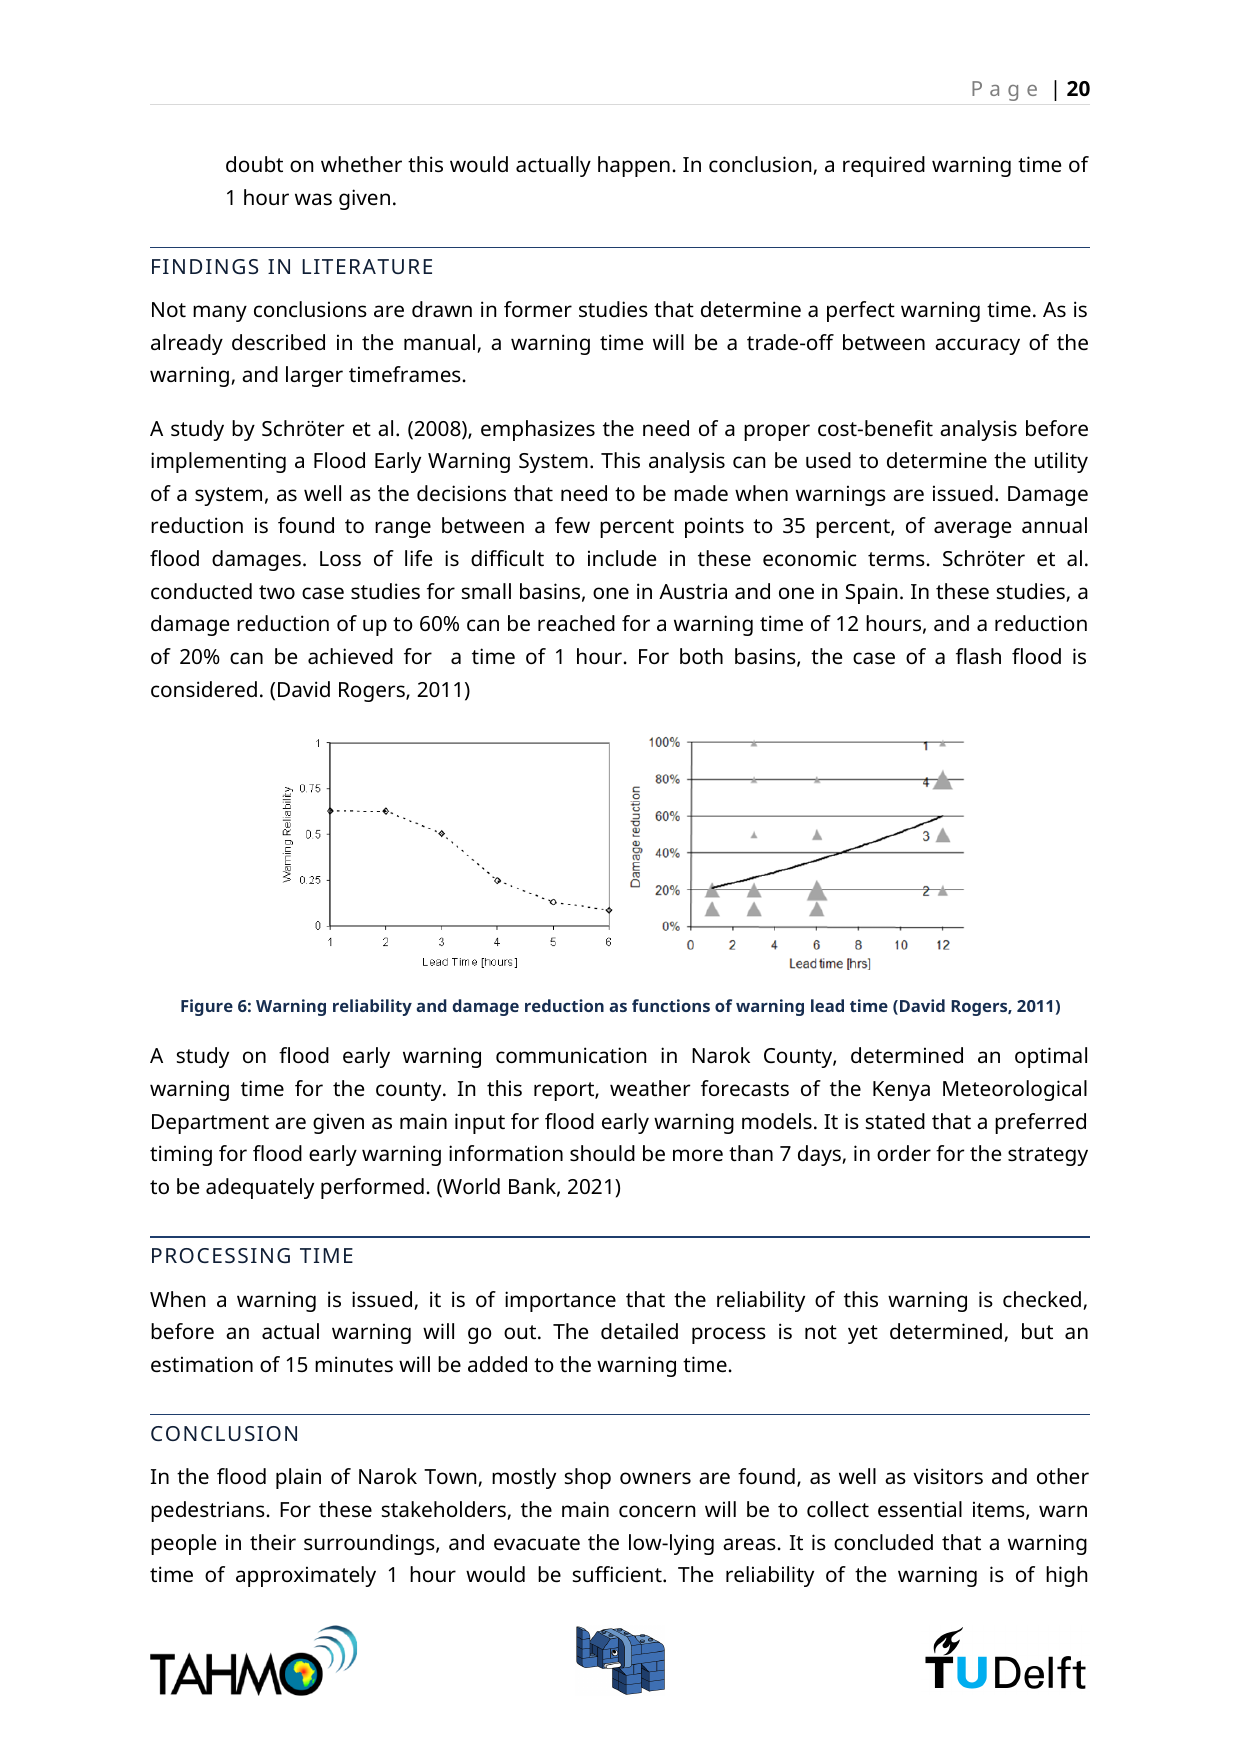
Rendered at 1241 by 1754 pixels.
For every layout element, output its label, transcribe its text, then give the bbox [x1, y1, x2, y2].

picture [150, 1625, 358, 1696]
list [187, 150, 1090, 211]
text When a warning is issued, it is of importance that the reliability of this warning is checked, before an actual warning will go out. The detailed process is not yet determined, but an estimation of 15 minutes will be added to the warning time. [150, 1285, 1090, 1378]
subtitle Conclusion [150, 1415, 1090, 1448]
subtitle Findings in literature [150, 248, 1090, 281]
text Not many conclusions are drawn in former studies that determine a perfect warning time. As is already described in the manual, a warning time will be a trade-off between accuracy of the warning, and larger timeframes. [150, 295, 1090, 389]
text A study by Schröter et al. (2008), emphasizes the need of a proper cost-benefit analysis before implementing a Flood Early Warning System. This analysis can be used to determine the utility of a system, as well as the decisions that need to be made when warnings are issued. Damage reduction is found to range between a few percent points to 35 percent, of average annual flood damages. Loss of life is difficult to include in these economic terms. Schröter et al. conducted two case studies for small basins, one in Austria and one in Spain. In these studies, a damage reduction of up to 60% can be reached for a warning time of 12 hours, and a reduction of 20% can be achieved for a time of 1 hour. For both basins, the case of a flash flood is considered. [150, 414, 1090, 703]
picture [269, 728, 971, 970]
text A study on flood early warning communication in Narok County, determined an optimal warning time for the county. In this report, weather forecasts of the Kenya Meteorological Department are given as main input for flood early warning models. It is stated that a preferred timing for flood early warning information should be more than 7 days, in order for the strategy to be adequately performed. [150, 1042, 1090, 1201]
picture [921, 1625, 1091, 1695]
subtitle Processing time [150, 1238, 1090, 1270]
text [150, 1462, 1090, 1589]
picture [574, 1625, 666, 1696]
text Figure 6: Warning reliability and damage reduction as functions of warning lead time [150, 995, 1090, 1017]
